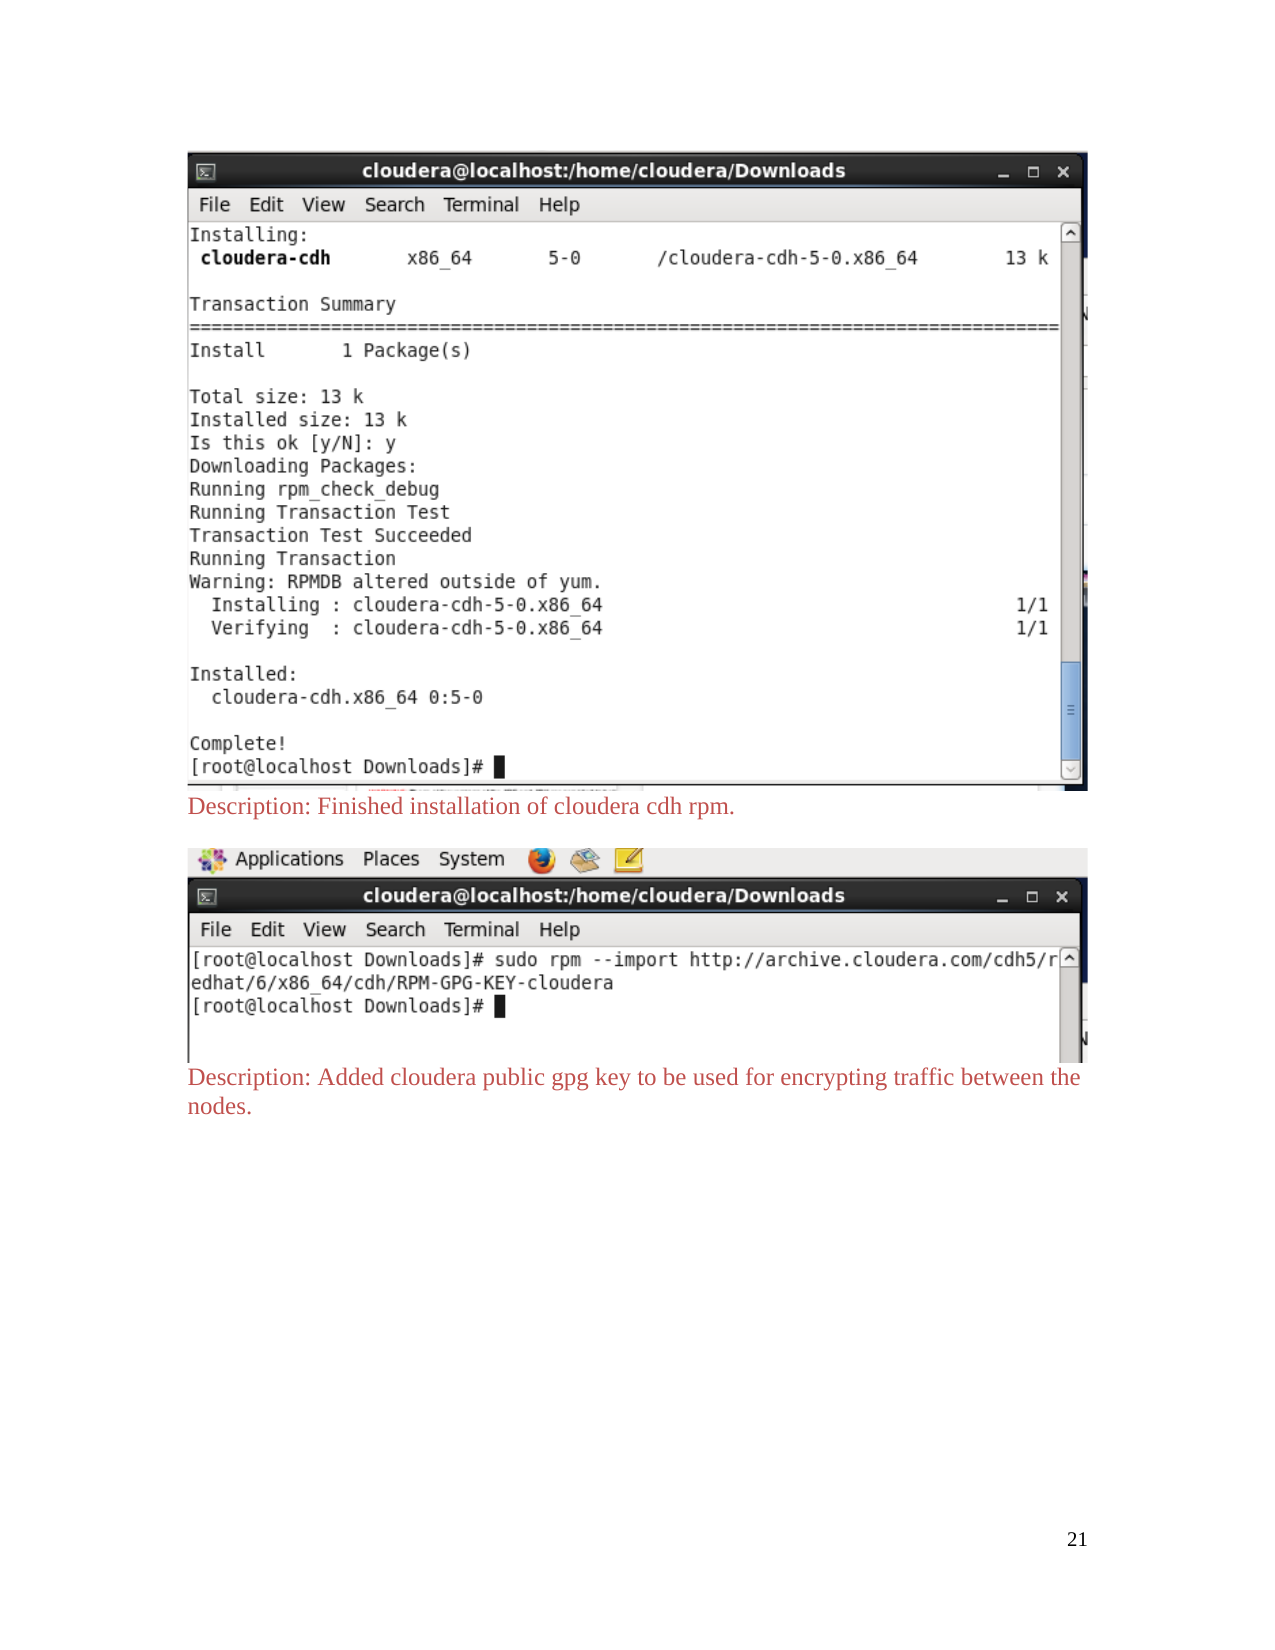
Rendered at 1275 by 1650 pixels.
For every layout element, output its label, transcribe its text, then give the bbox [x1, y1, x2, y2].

text Description: Finished installation of cloudera cdh rpm. [187, 791, 1087, 820]
text Description: Added cloudera public gpg key to be used for encrypting traffic between the nodes. [187, 1063, 1087, 1120]
picture [187, 150, 1088, 791]
picture [187, 848, 1088, 1063]
